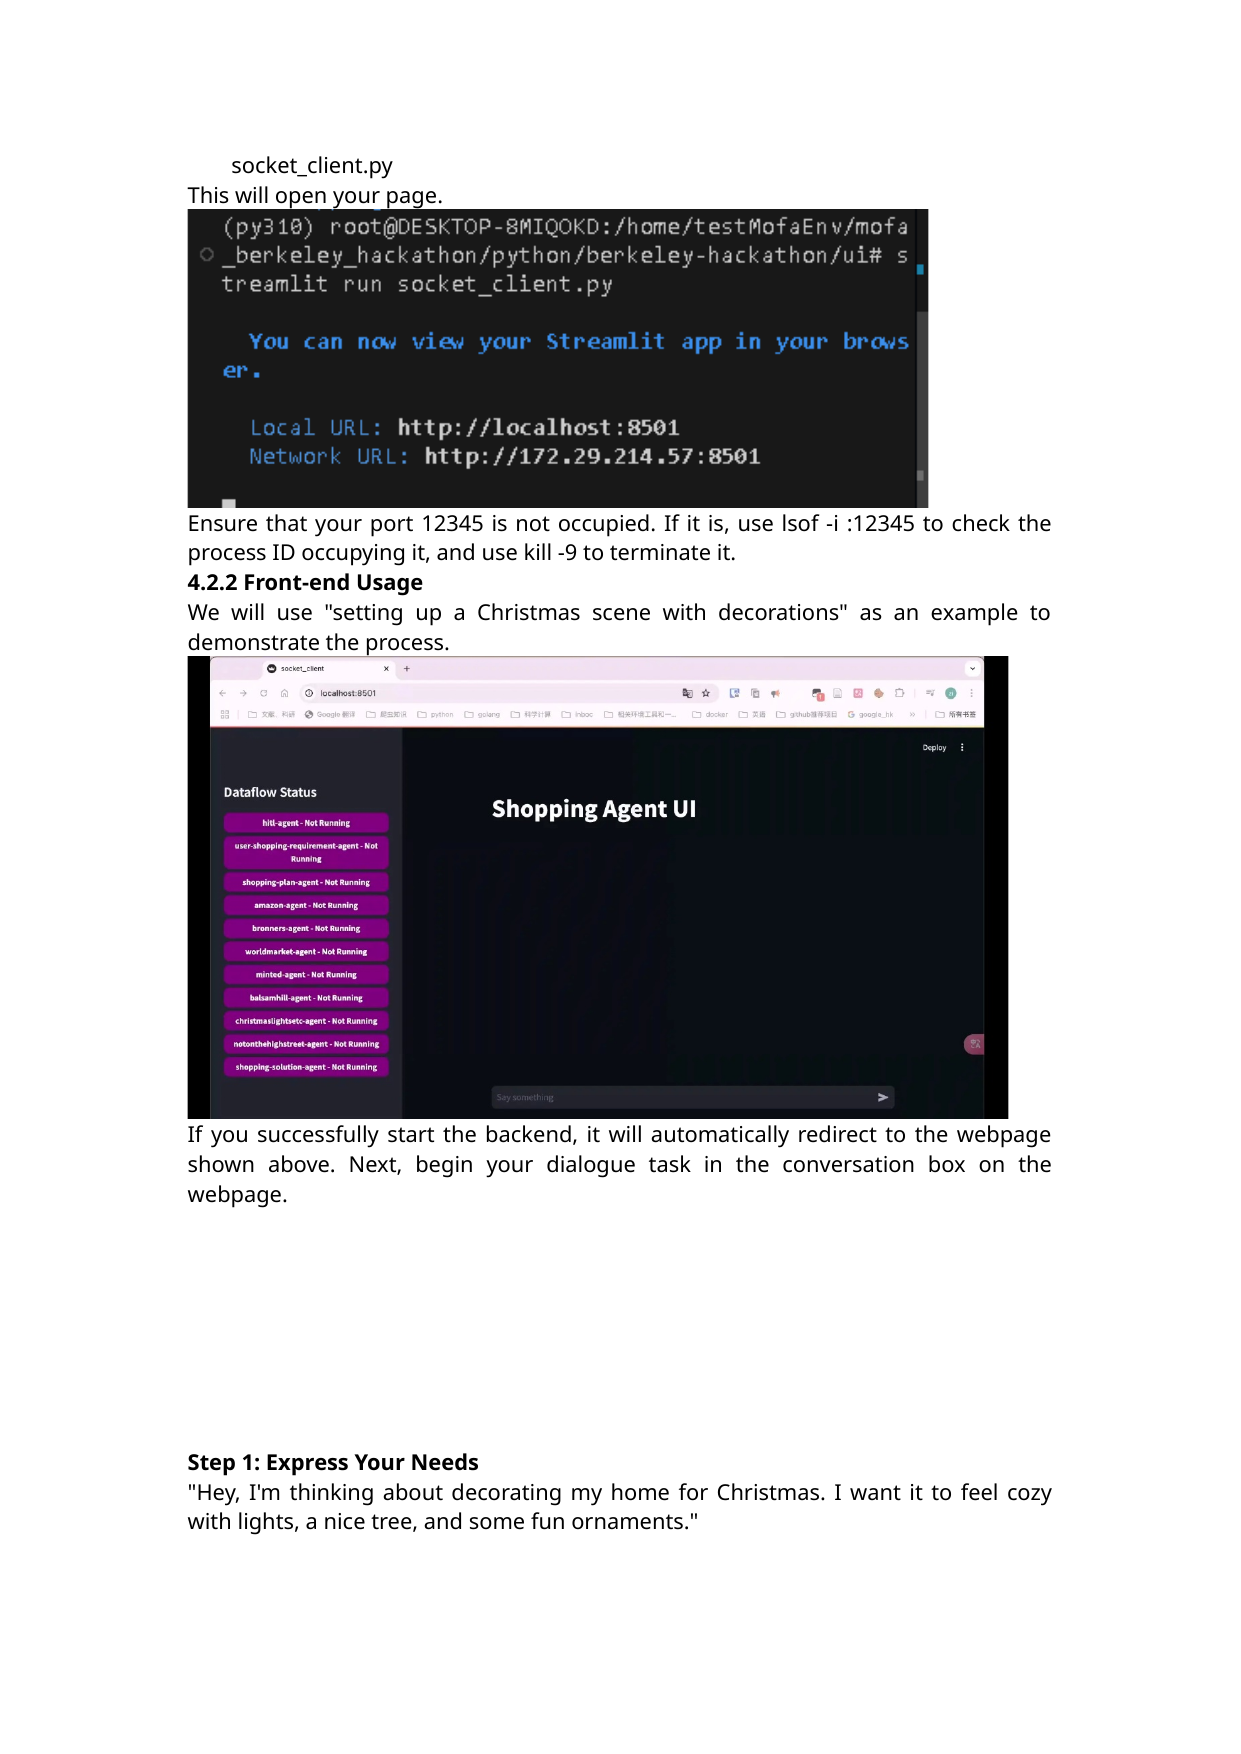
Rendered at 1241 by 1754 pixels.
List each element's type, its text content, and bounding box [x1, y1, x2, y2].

text 4.2.2 Front-end Usage [187, 567, 1053, 597]
text If you successfully start the backend, it will automatically redirect to the webpage shown above. Next, begin your dialogue task in the conversation box on the webpage. [187, 1119, 1053, 1208]
text This will open your page. [187, 180, 1053, 209]
text "Hey, I'm thinking about decorating my home for Christmas. I want it to feel cozy with lights, a nice tree, and some fun ornaments." [187, 1477, 1053, 1536]
text Step 1: Express Your Needs [187, 1447, 1053, 1477]
picture [187, 209, 929, 508]
picture [187, 656, 1009, 1119]
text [231, 150, 1053, 180]
text Ensure that your port 12345 is not occupied. If it is, use lsof -i :12345 to check the process ID occupying it, and use kill -9 to terminate it. [187, 508, 1053, 567]
text We will use "setting up a Christmas scene with decorations" as an example to demonstrate the process. [187, 597, 1053, 657]
